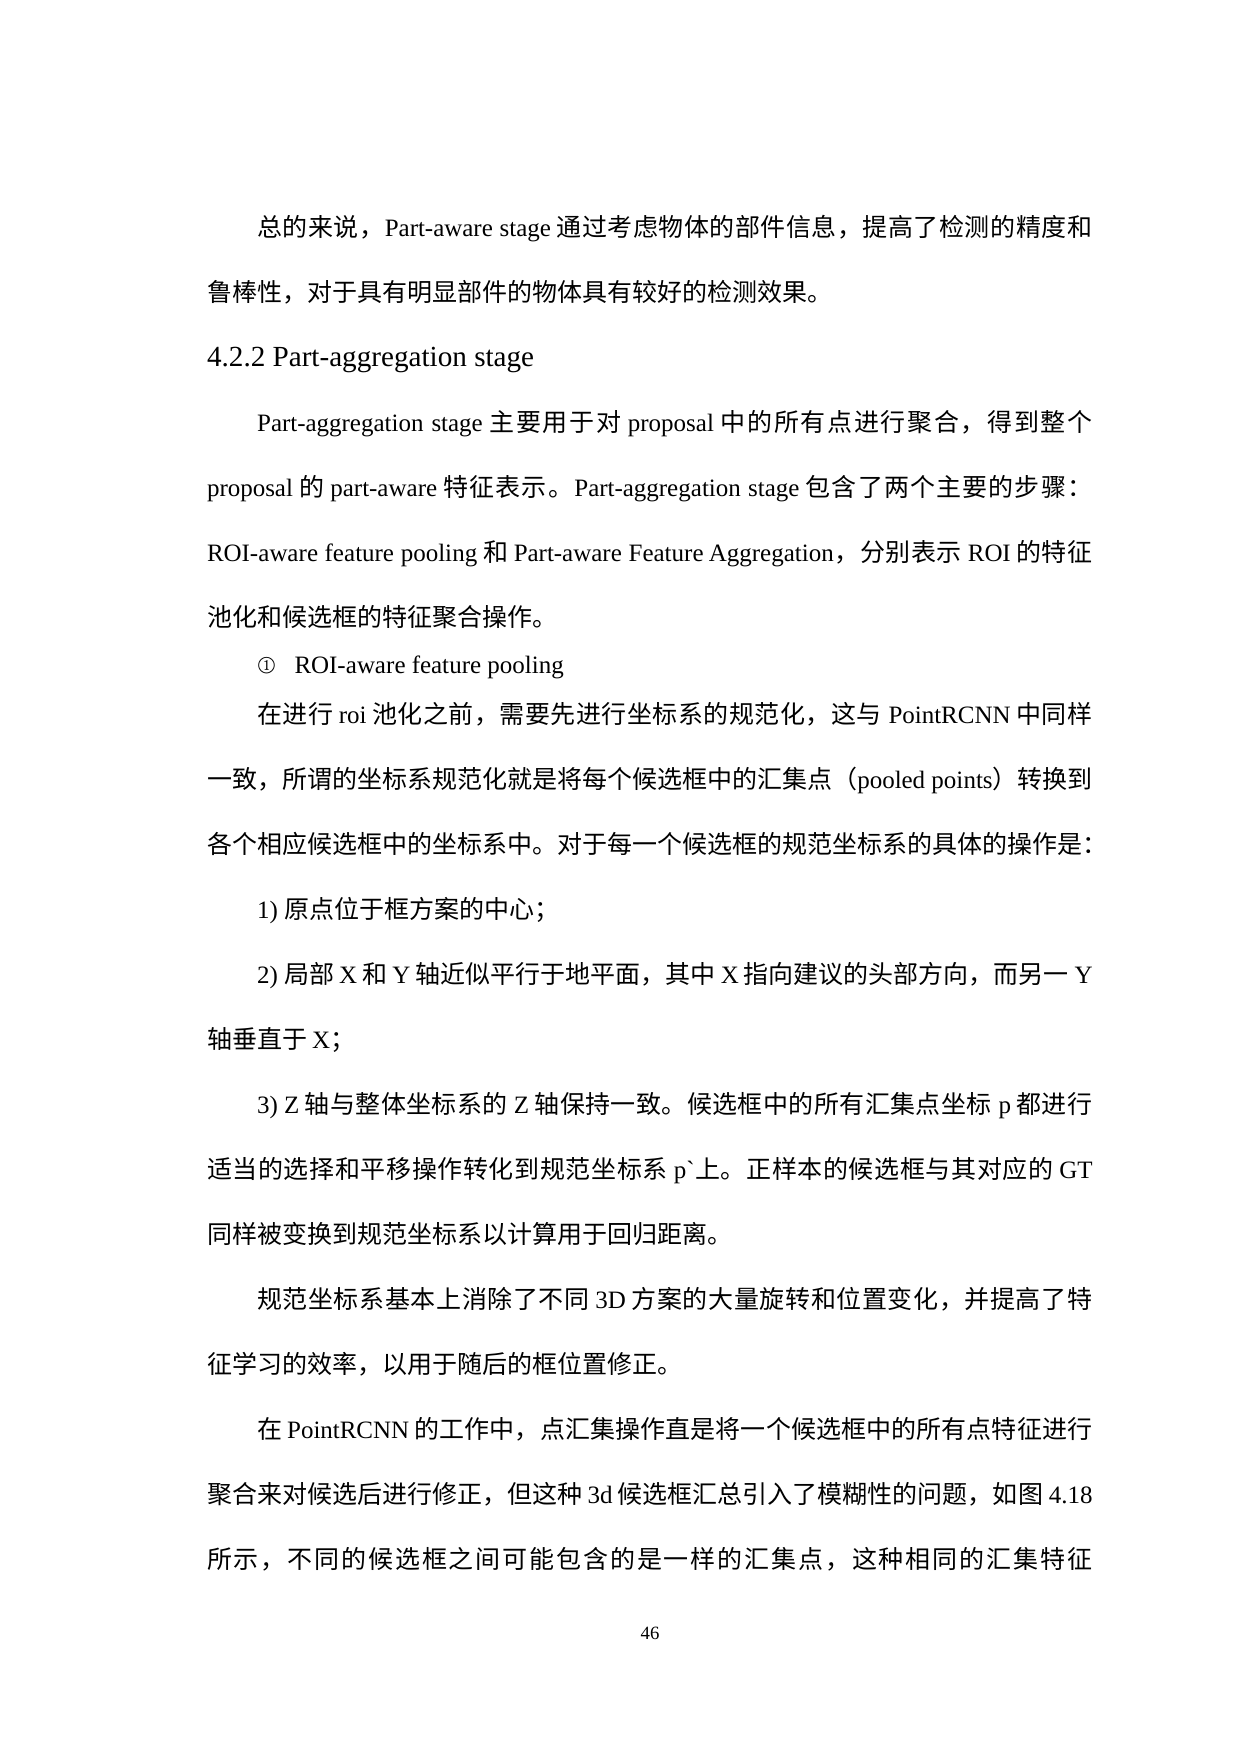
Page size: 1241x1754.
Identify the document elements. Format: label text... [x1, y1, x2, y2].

list Z轴与整体坐标系的Z轴保持一致。候选框中的所有汇集点坐标p都进行适当的选择和平移操作转化到规范坐标系p`上。正样本的候选框与其对应的GT同样被变换到规范坐标系以计算用于回归距离。 [207, 1070, 1092, 1265]
subtitle Part-aggregation stage [207, 323, 1092, 388]
text 总的来说，Part-aware stage通过考虑物体的部件信息，提高了检测的精度和鲁棒性，对于具有明显部件的物体具有较好的检测效果。 [207, 193, 1092, 323]
list ROI-aware feature pooling [257, 648, 1092, 680]
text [207, 1395, 1092, 1590]
text Part-aggregation stage主要用于对proposal中的所有点进行聚合，得到整个proposal的part-aware特征表示。Part-aggregation stage包含了两个主要的步骤：ROI-aware feature pooling和Part-aware Feature Aggregation，分别表示ROI的特征池化和候选框的特征聚合操作。 [207, 388, 1092, 648]
list 原点位于框方案的中心； [207, 875, 1092, 940]
text 在进行roi池化之前，需要先进行坐标系的规范化，这与PointRCNN中同样一致，所谓的坐标系规范化就是将每个候选框中的汇集点（pooled points）转换到各个相应候选框中的坐标系中。对于每一个候选框的规范坐标系的具体的操作是： [207, 680, 1092, 875]
text 规范坐标系基本上消除了不同3D方案的大量旋转和位置变化，并提高了特征学习的效率，以用于随后的框位置修正。 [207, 1265, 1092, 1395]
list 局部X和Y轴近似平行于地平面，其中X指向建议的头部方向，而另一Y轴垂直于X； [207, 940, 1092, 1070]
